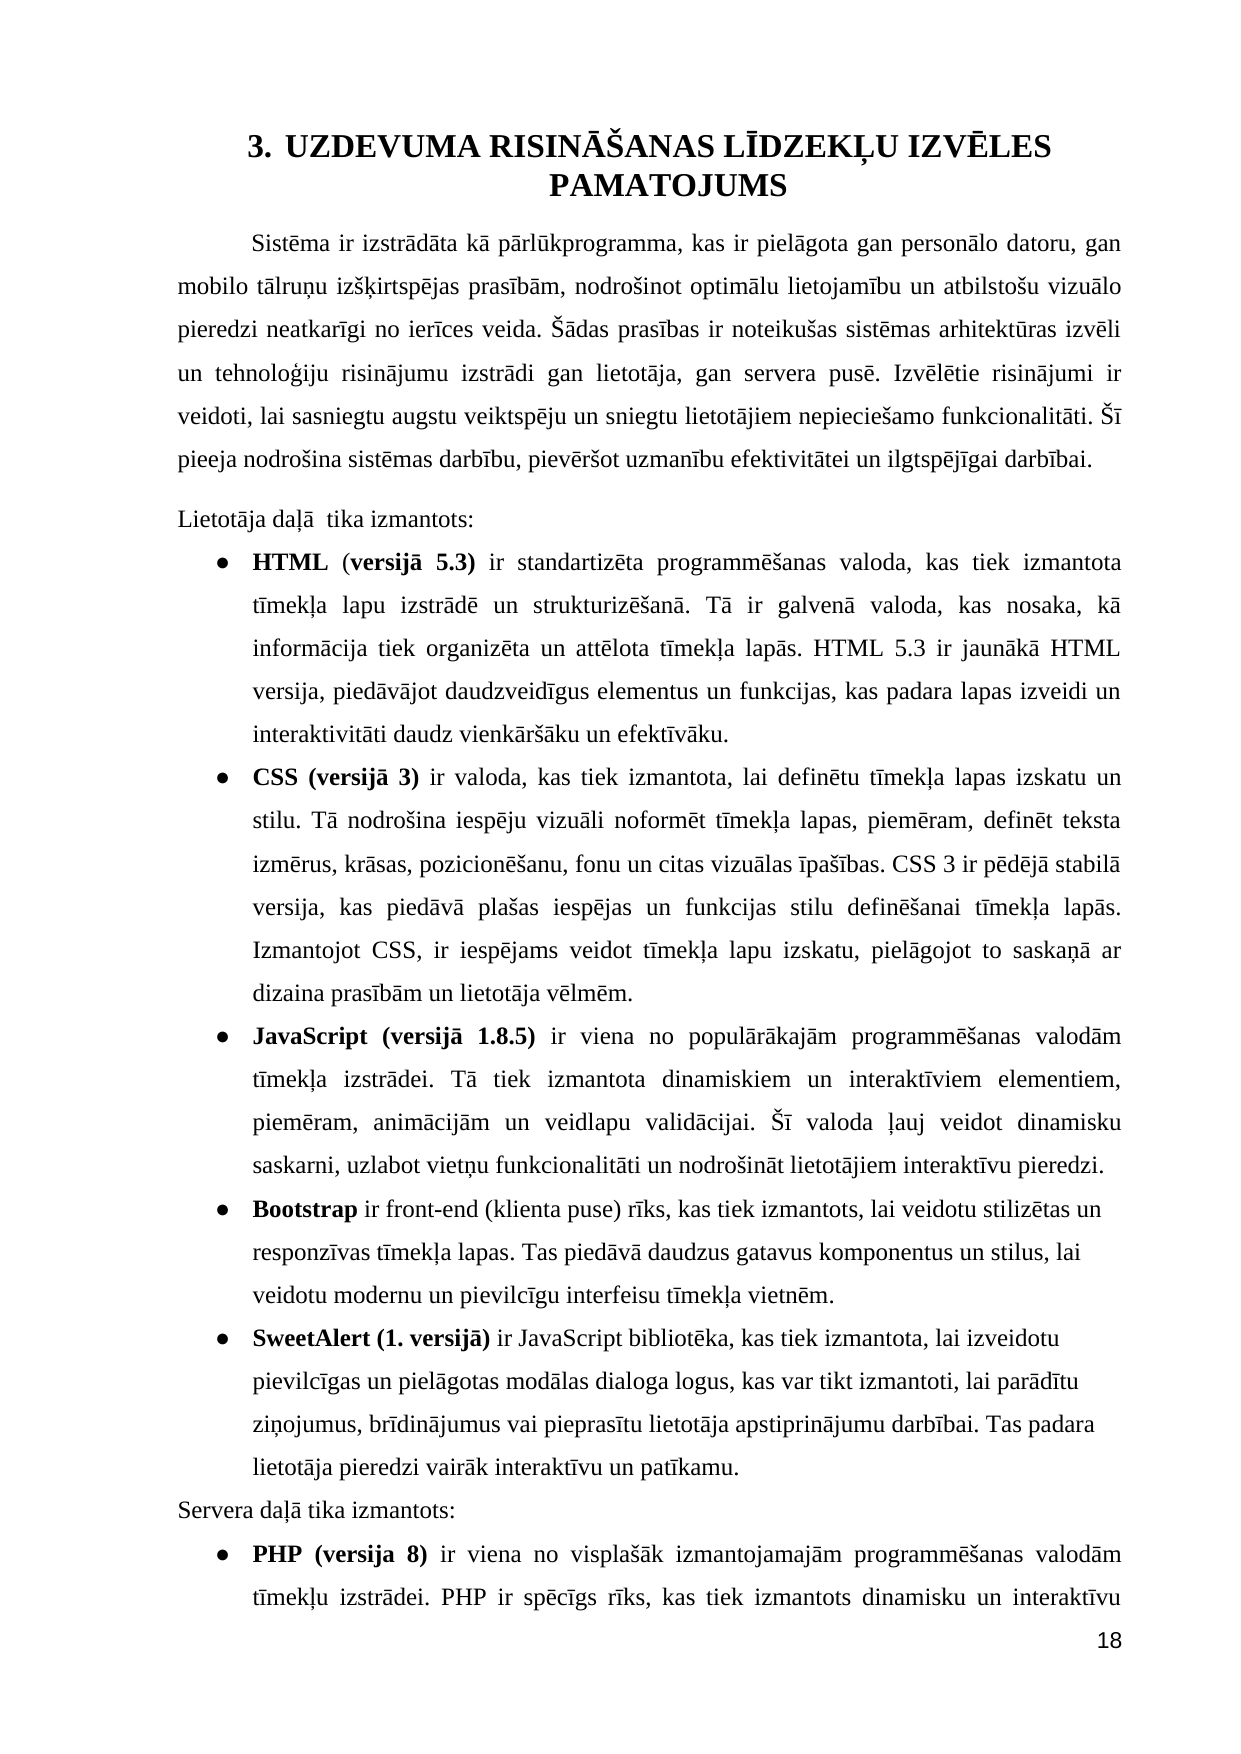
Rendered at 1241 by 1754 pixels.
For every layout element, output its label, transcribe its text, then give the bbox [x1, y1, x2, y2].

list JavaScript (versijā 1.8.5) ir viena no populārākajām programmēšanas valodām tīmekļa izstrādei. Tā tiek izmantota dinamiskiem un interaktīviem elementiem, piemēram, animācijām un veidlapu validācijai. Šī valoda ļauj veidot dinamisku saskarni, uzlabot vietņu funkcionalitāti un nodrošināt lietotājiem interaktīvu pieredzi. [215, 1021, 1122, 1179]
text Servera daļā tika izmantots: [177, 1496, 1122, 1524]
list SweetAlert (1. versijā) ir JavaScript bibliotēka, kas tiek izmantota, lai izveidotu pievilcīgas un pielāgotas modālas dialoga logus, kas var tikt izmantoti, lai parādītu ziņojumus, brīdinājumus vai pieprasītu lietotāja apstiprinājumu darbībai. Tas padara lietotāja pieredzi vairāk interaktīvu un patīkamu. [215, 1323, 1122, 1481]
text Sistēma ir izstrādāta kā pārlūkprogramma, kas ir pielāgota gan personālo datoru, gan mobilo tālruņu izšķirtspējas prasībām, nodrošinot optimālu lietojamību un atbilstošu vizuālo pieredzi neatkarīgi no ierīces veida. Šādas prasības ir noteikušas sistēmas arhitektūras izvēli un tehnoloģiju risinājumu izstrādi gan lietotāja, gan servera pusē. Izvēlētie risinājumi ir veidoti, lai sasniegtu augstu veiktspēju un sniegtu lietotājiem nepieciešamo funkcionalitāti. Šī pieeja nodrošina sistēmas darbību, pievēršot uzmanību efektivitātei un ilgtspējīgai darbībai. [177, 228, 1122, 473]
subtitle UZDEVUMA RISINĀŠANAS LĪDZEKĻU IZVĒLES PAMATOJUMS [177, 127, 1122, 203]
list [215, 1539, 1122, 1611]
list Bootstrap ir front-end (klienta puse) rīks, kas tiek izmantots, lai veidotu stilizētas un responzīvas tīmekļa lapas. Tas piedāvā daudzus gatavus komponentus un stilus, lai veidotu modernu un pievilcīgu interfeisu tīmekļa vietnēm. [215, 1194, 1122, 1309]
text Lietotāja daļā tika izmantots: [177, 504, 1122, 532]
list HTML (versijā 5.3) ir standartizēta programmēšanas valoda, kas tiek izmantota tīmekļa lapu izstrādē un strukturizēšanā. Tā ir galvenā valoda, kas nosaka, kā informācija tiek organizēta un attēlota tīmekļa lapās. HTML 5.3 ir jaunākā HTML versija, piedāvājot daudzveidīgus elementus un funkcijas, kas padara lapas izveidi un interaktivitāti daudz vienkāršāku un efektīvāku. [215, 547, 1122, 748]
list CSS (versijā 3) ir valoda, kas tiek izmantota, lai definētu tīmekļa lapas izskatu un stilu. Tā nodrošina iespēju vizuāli noformēt tīmekļa lapas, piemēram, definēt teksta izmērus, krāsas, pozicionēšanu, fonu un citas vizuālas īpašības. CSS 3 ir pēdējā stabilā versija, kas piedāvā plašas iespējas un funkcijas stilu definēšanai tīmekļa lapās. Izmantojot CSS, ir iespējams veidot tīmekļa lapu izskatu, pielāgojot to saskaņā ar dizaina prasībām un lietotāja vēlmēm. [215, 762, 1122, 1007]
